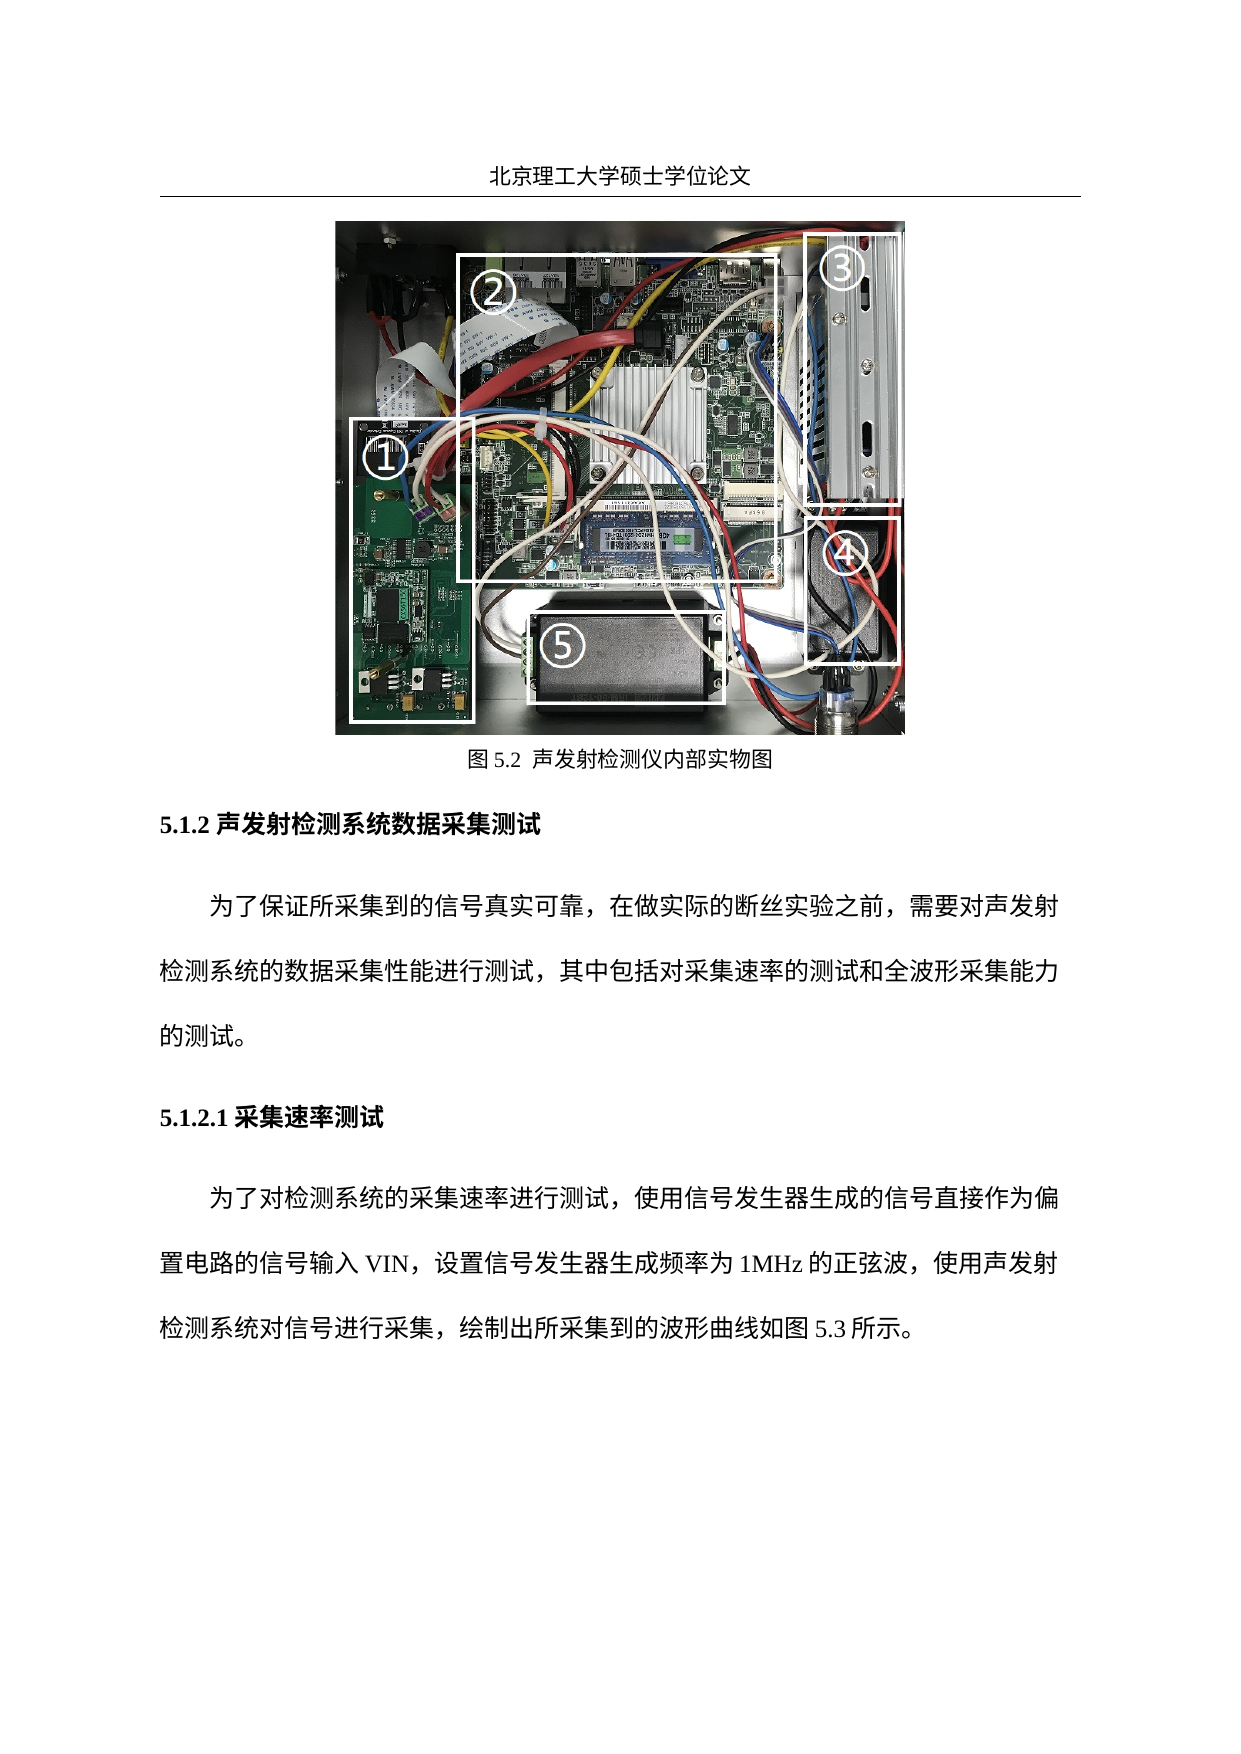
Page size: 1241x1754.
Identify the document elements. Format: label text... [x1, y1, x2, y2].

text 图5.2 声发射检测仪内部实物图 [159, 742, 1081, 774]
text 5.1.2.1 采集速率测试 [159, 1083, 1081, 1148]
text 为了对检测系统的采集速率进行测试，使用信号发生器生成的信号直接作为偏置电路的信号输入VIN，设置信号发生器生成频率为1MHz的正弦波，使用声发射检测系统对信号进行采集，绘制出所采集到的波形曲线如图5.3所示。 [159, 1164, 1081, 1359]
text 为了保证所采集到的信号真实可靠，在做实际的断丝实验之前，需要对声发射检测系统的数据采集性能进行测试，其中包括对采集速率的测试和全波形采集能力的测试。 [159, 872, 1081, 1067]
text 5.1.2 声发射检测系统数据采集测试 [159, 791, 1081, 856]
picture [335, 221, 905, 735]
